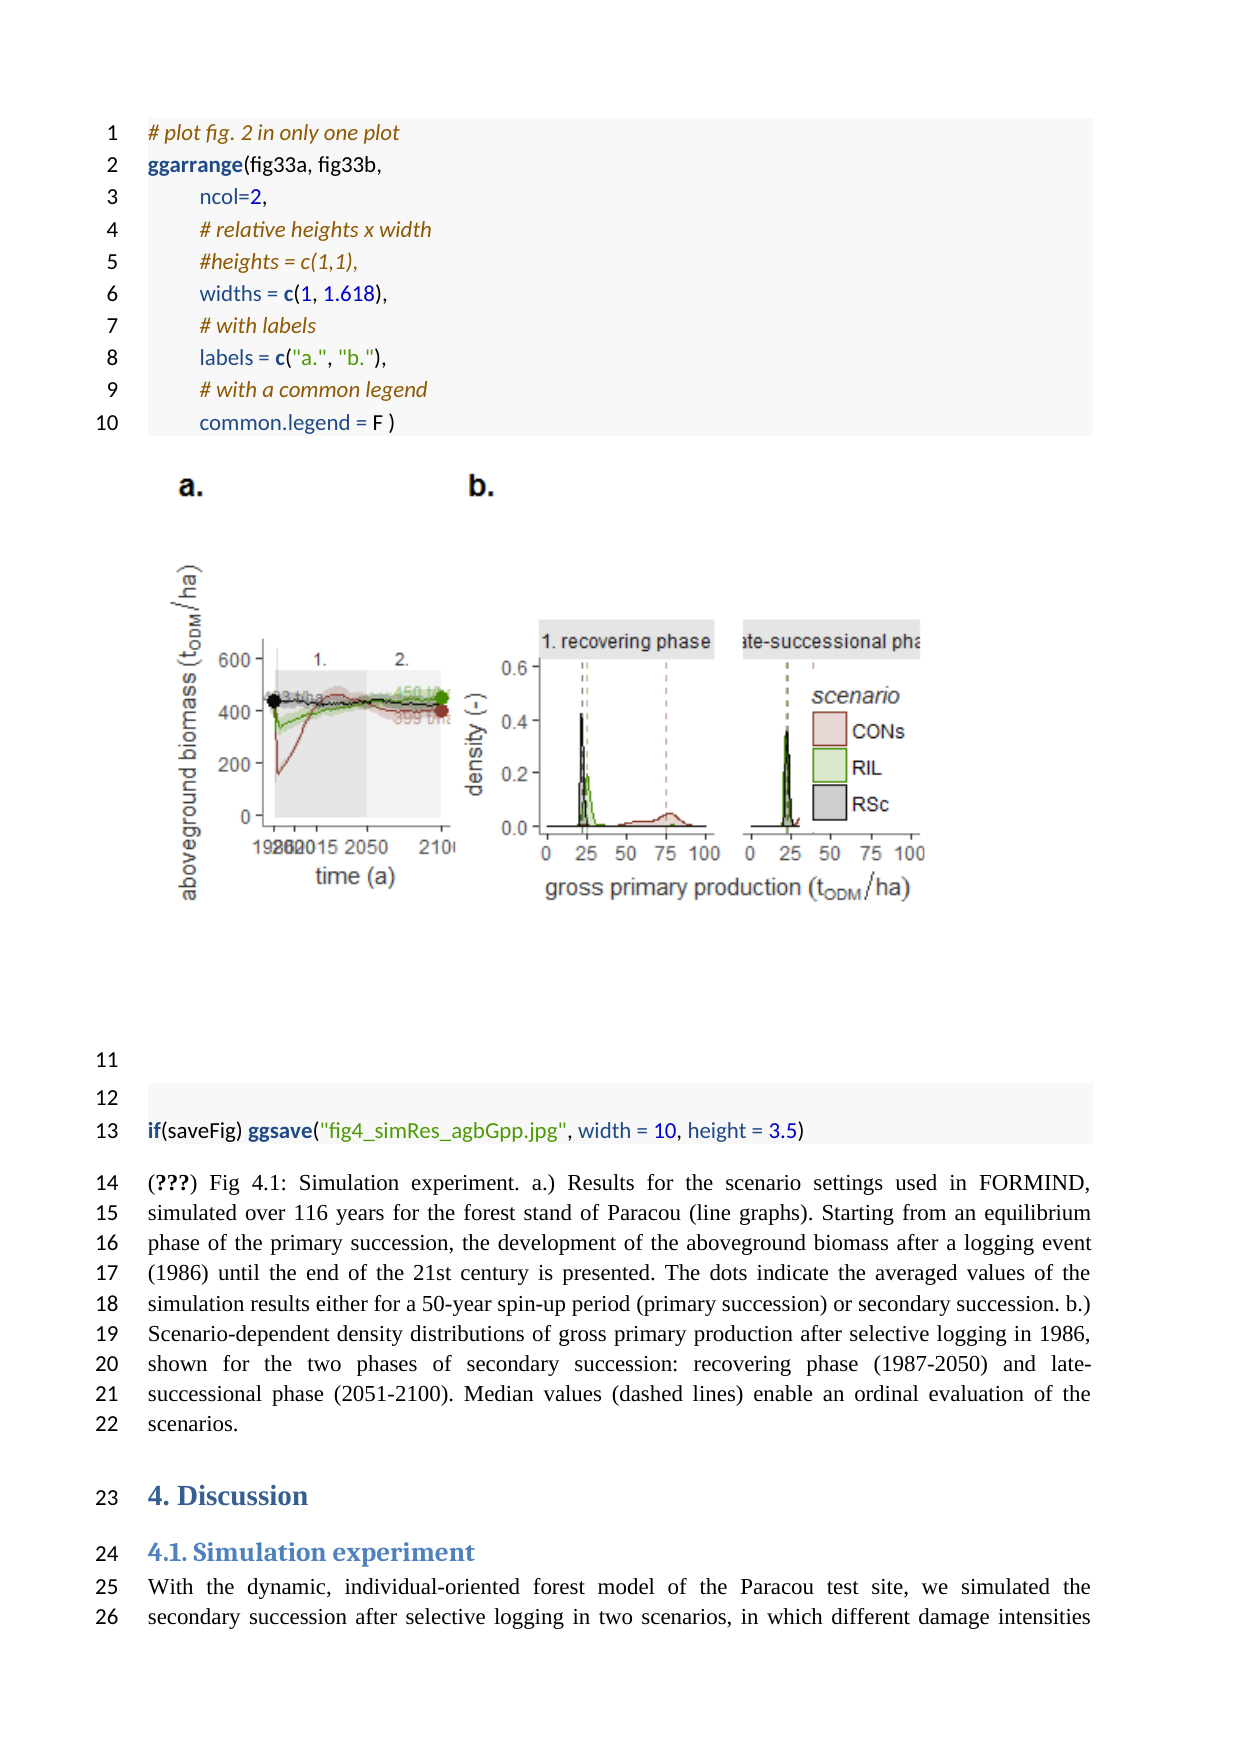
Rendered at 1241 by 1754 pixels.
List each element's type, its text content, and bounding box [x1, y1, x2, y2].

text # plot fig. 2 in only one plot ggarrange(fig33a, fig33b, ncol=2, # relative heights x width #heights = c(1,1), widths = c(1, 1.618), # with labels labels = c("a.", "b."), # with a common legend common.legend = F ) [148, 118, 1093, 436]
picture [166, 460, 925, 1068]
subtitle 4.1. Simulation experiment [148, 1537, 1093, 1569]
subtitle 4. Discussion [148, 1478, 1093, 1512]
text if(saveFig) ggsave("fig4_simRes_agbGpp.jpg", width = 10, height = 3.5) [148, 1083, 1093, 1144]
